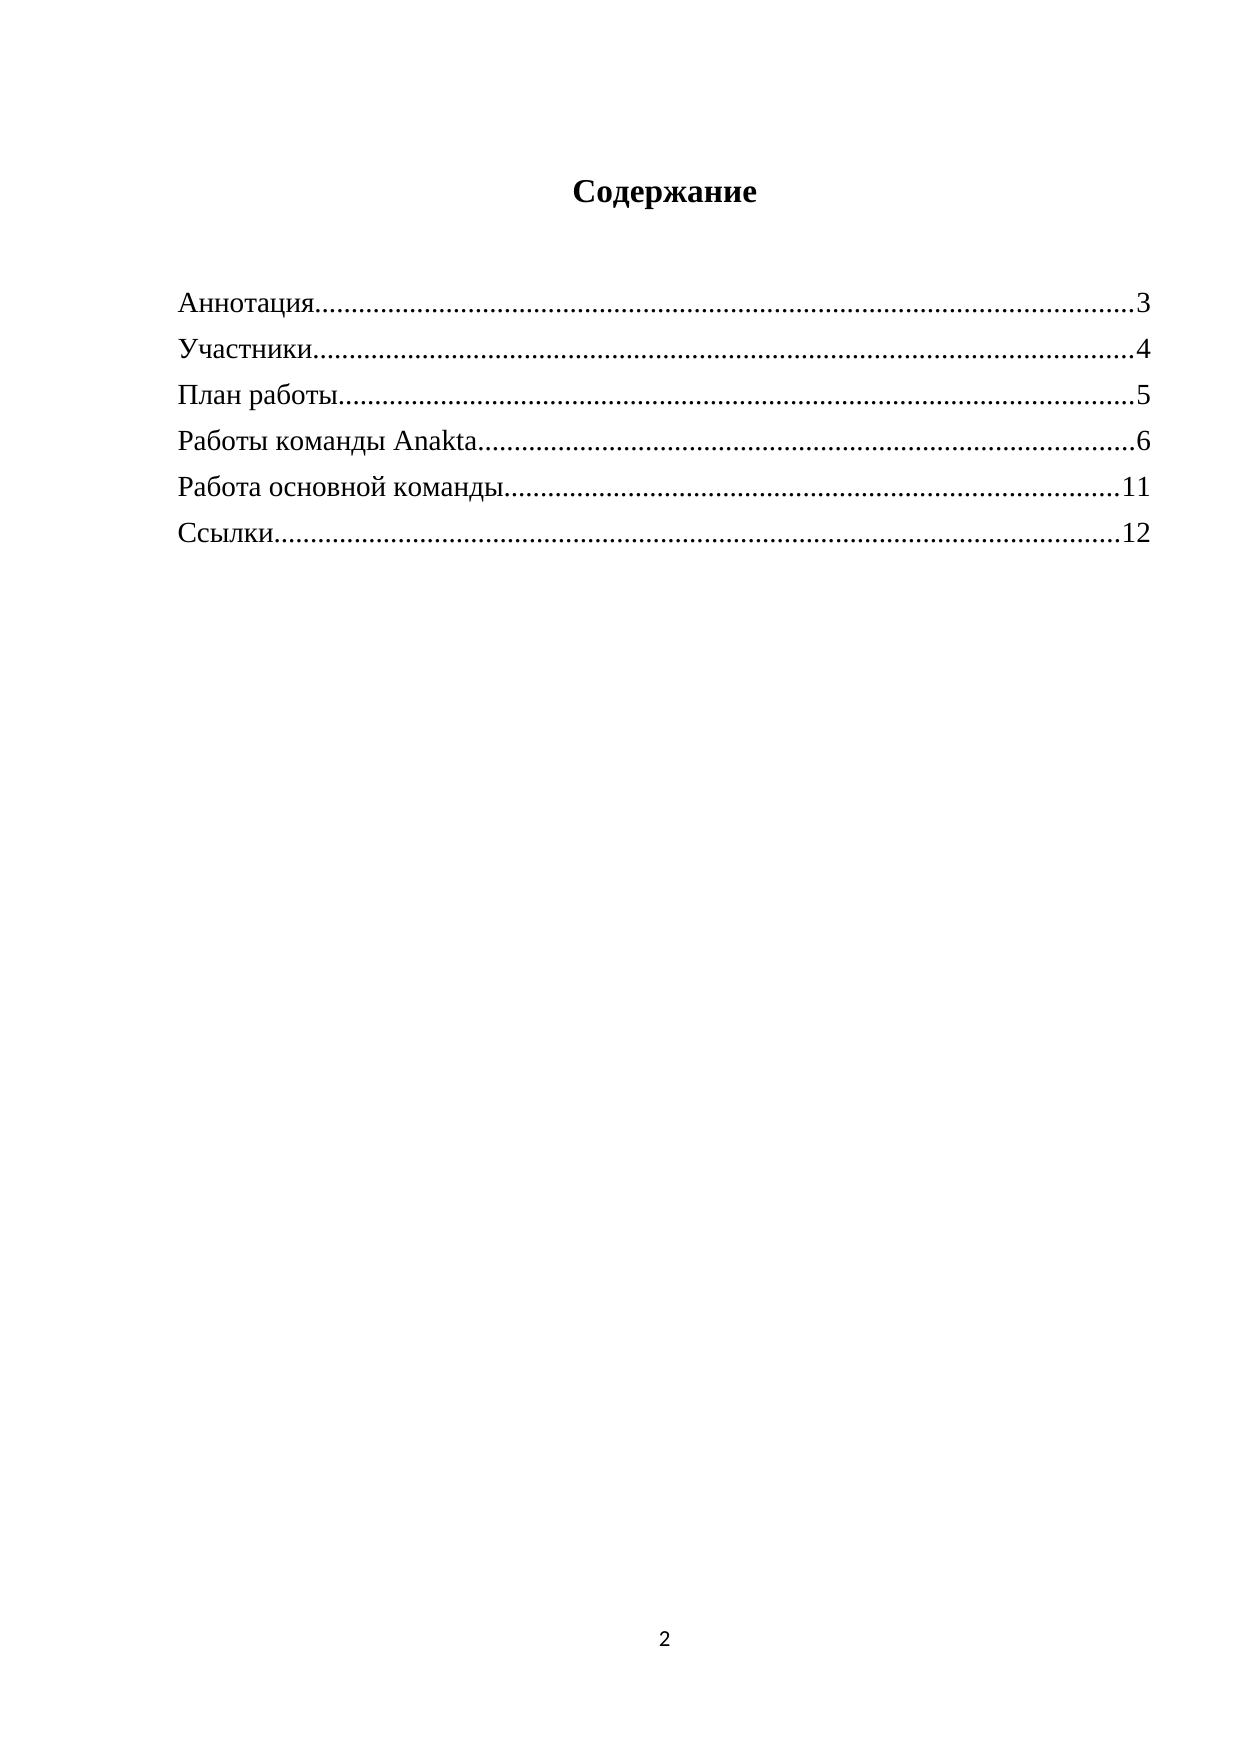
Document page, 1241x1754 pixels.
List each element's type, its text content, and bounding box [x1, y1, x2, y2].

text Содержание [177, 171, 1152, 209]
